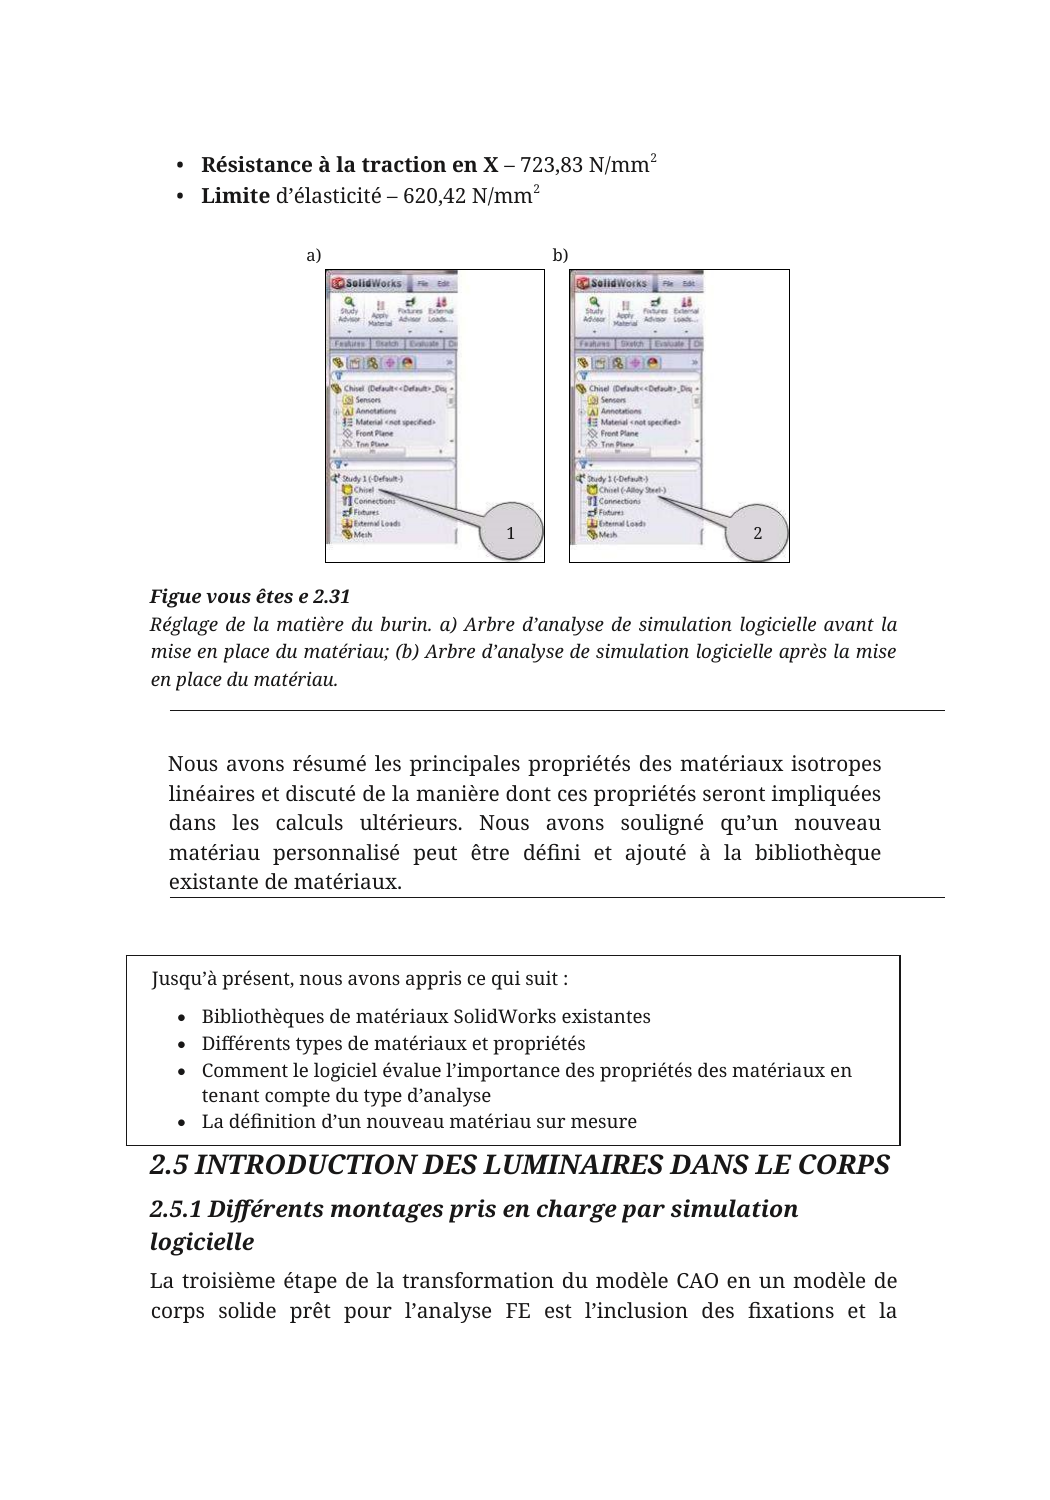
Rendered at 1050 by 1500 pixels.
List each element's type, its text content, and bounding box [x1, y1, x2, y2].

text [149, 1266, 898, 1324]
table_header Jusqu’à présent, nous avons appris ce qui suit : Bibliothèques de matériaux SolidWorks existantes Différents types de matériaux et propriétés Comment le logiciel évalue l’importance des propriétés des matériaux en tenant compte du type d’analyse La définition d’un nouveau matériau sur mesure [127, 956, 899, 1145]
list Résistance à la traction en X – 723,83 N/mm2 [176, 150, 899, 178]
picture [326, 270, 544, 562]
subtitle Figue vous êtes e 2.31 [149, 583, 900, 609]
list Limite d’élasticité – 620,42 N/mm2 [176, 181, 899, 209]
text Nous avons résumé les principales propriétés des matériaux isotropes linéaires et discuté de la manière dont ces propriétés seront impliquées dans les calculs ultérieurs. Nous avons souligné qu’un nouveau matériau personnalisé peut être défini et ajouté à la bibliothèque existante de matériaux. [168, 749, 882, 896]
text a) b) [150, 244, 900, 267]
text Réglage de la matière du burin. a) Arbre d’analyse de simulation logicielle avant la mise en place du matériau; (b) Arbre d’analyse de simulation logicielle après la mise en place du matériau. [149, 611, 898, 692]
subtitle 2.5 INTRODUCTION DES LUMINAIRES DANS LE CORPS [149, 1146, 900, 1183]
picture [570, 270, 789, 562]
subtitle 2.5.1 Différents montages pris en charge par simulation logicielle [149, 1193, 900, 1257]
